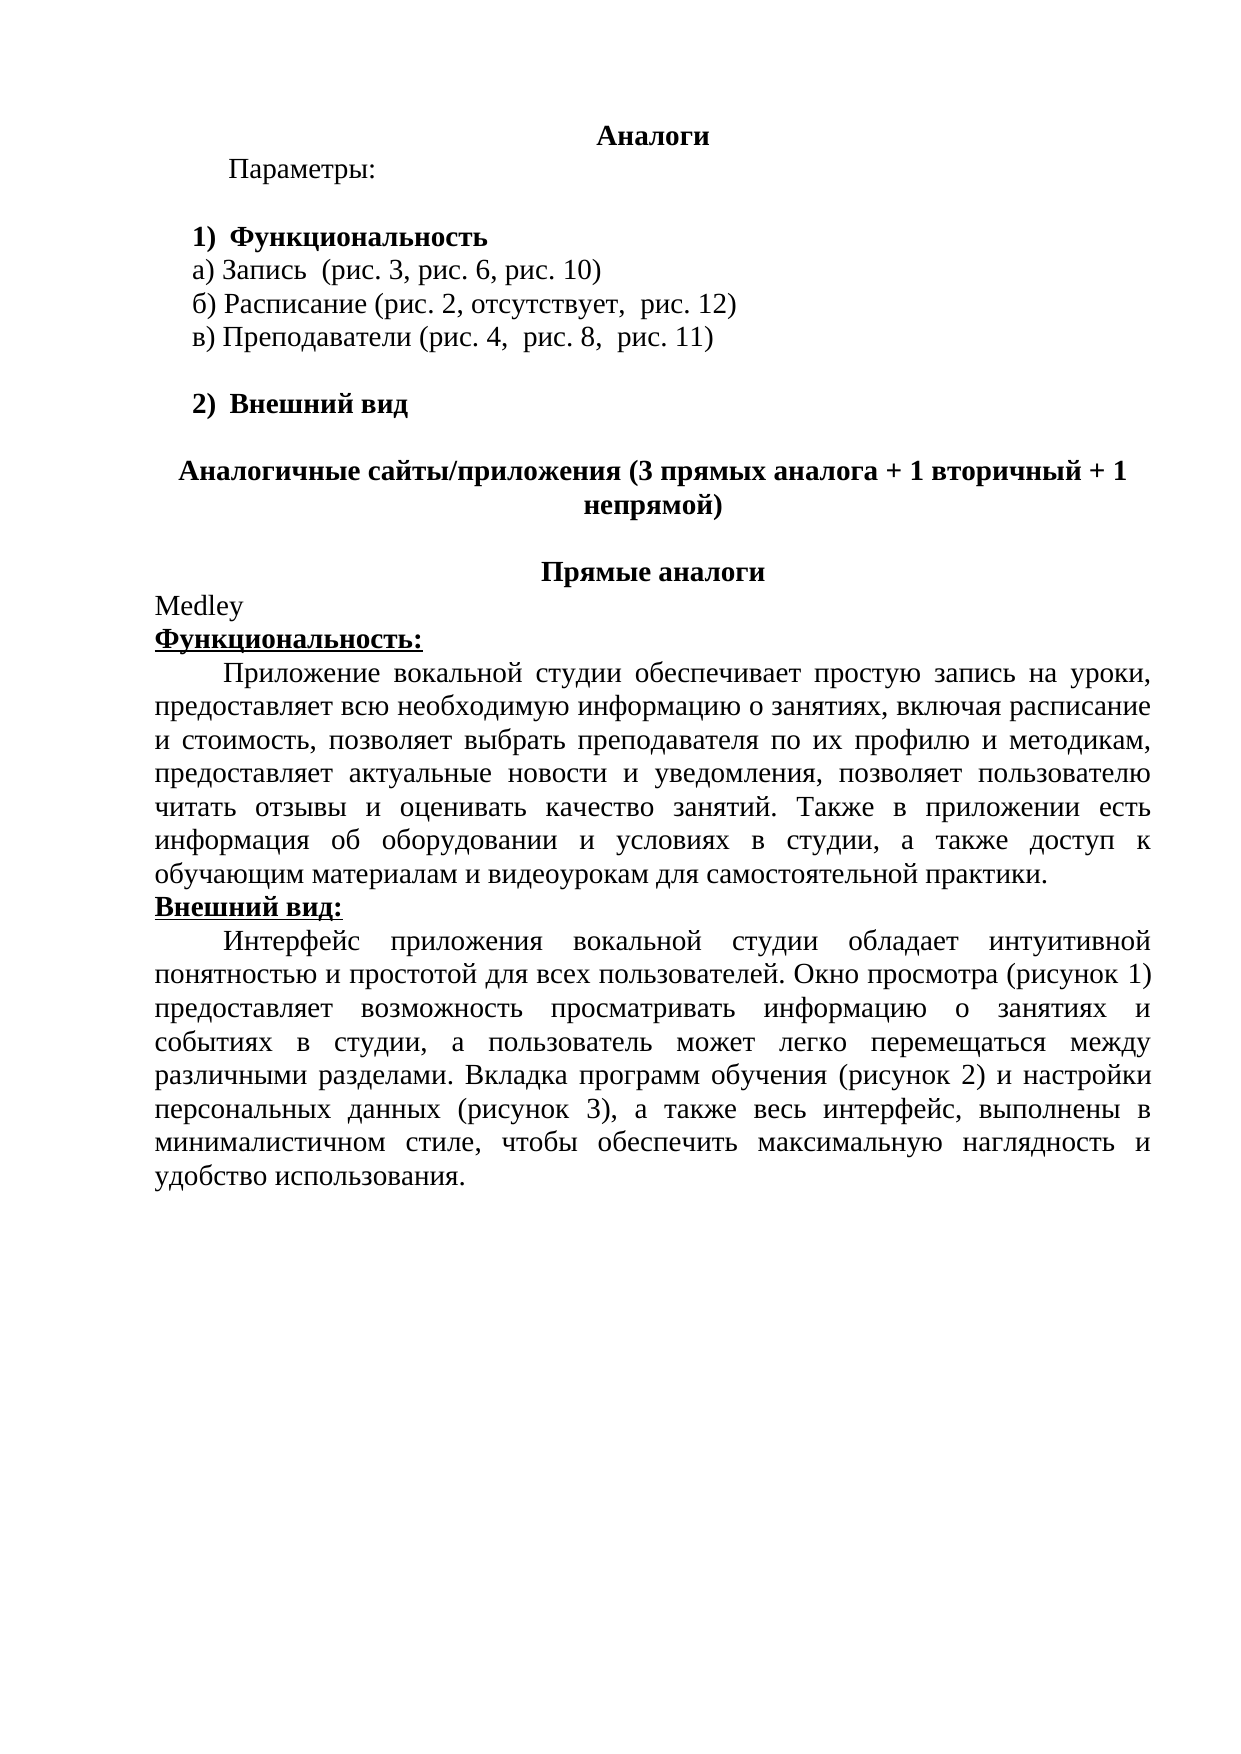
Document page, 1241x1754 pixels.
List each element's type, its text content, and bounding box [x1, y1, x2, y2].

text Аналогичные сайты/приложения (3 прямых аналога + 1 вторичный + 1 непрямой) [154, 453, 1152, 521]
text Функциональность: [154, 621, 1152, 655]
list б) Расписание (рис. 2, отсутствует, рис. 12) [192, 286, 1152, 319]
text Приложение вокальной студии обеспечивает простую запись на уроки, предоставляет всю необходимую информацию о занятиях, включая расписание и стоимость, позволяет выбрать преподавателя по их профилю и методикам, предоставляет актуальные новости и уведомления, позволяет пользователю читать отзывы и оценивать качество занятий. Также в приложении есть информация об оборудовании и условиях в студии, а также доступ к обучающим материалам и видеоурокам для самостоятельной практики. [154, 655, 1152, 889]
list Внешний вид [192, 386, 1152, 420]
text Аналоги [154, 118, 1152, 152]
list а) Запись (рис. 3, рис. 6, рис. 10) [192, 252, 1152, 286]
text Внешний вид: [154, 889, 1152, 923]
list Функциональность [192, 219, 1152, 252]
text Прямые аналоги [154, 554, 1152, 588]
text Интерфейс приложения вокальной студии обладает интуитивной понятностью и простотой для всех пользователей. Окно просмотра (рисунок 1) предоставляет возможность просматривать информацию о занятиях и событиях в студии, а пользователь может легко перемещаться между различными разделами. Вкладка программ обучения (рисунок 2) и настройки персональных данных (рисунок 3), а также весь интерфейс, выполнены в минималистичном стиле, чтобы обеспечить максимальную наглядность и удобство использования. [154, 923, 1152, 1191]
text Medley [154, 588, 1152, 621]
text Параметры: [154, 152, 1152, 185]
list в) Преподаватели (рис. 4, рис. 8, рис. 11) [192, 319, 1152, 353]
